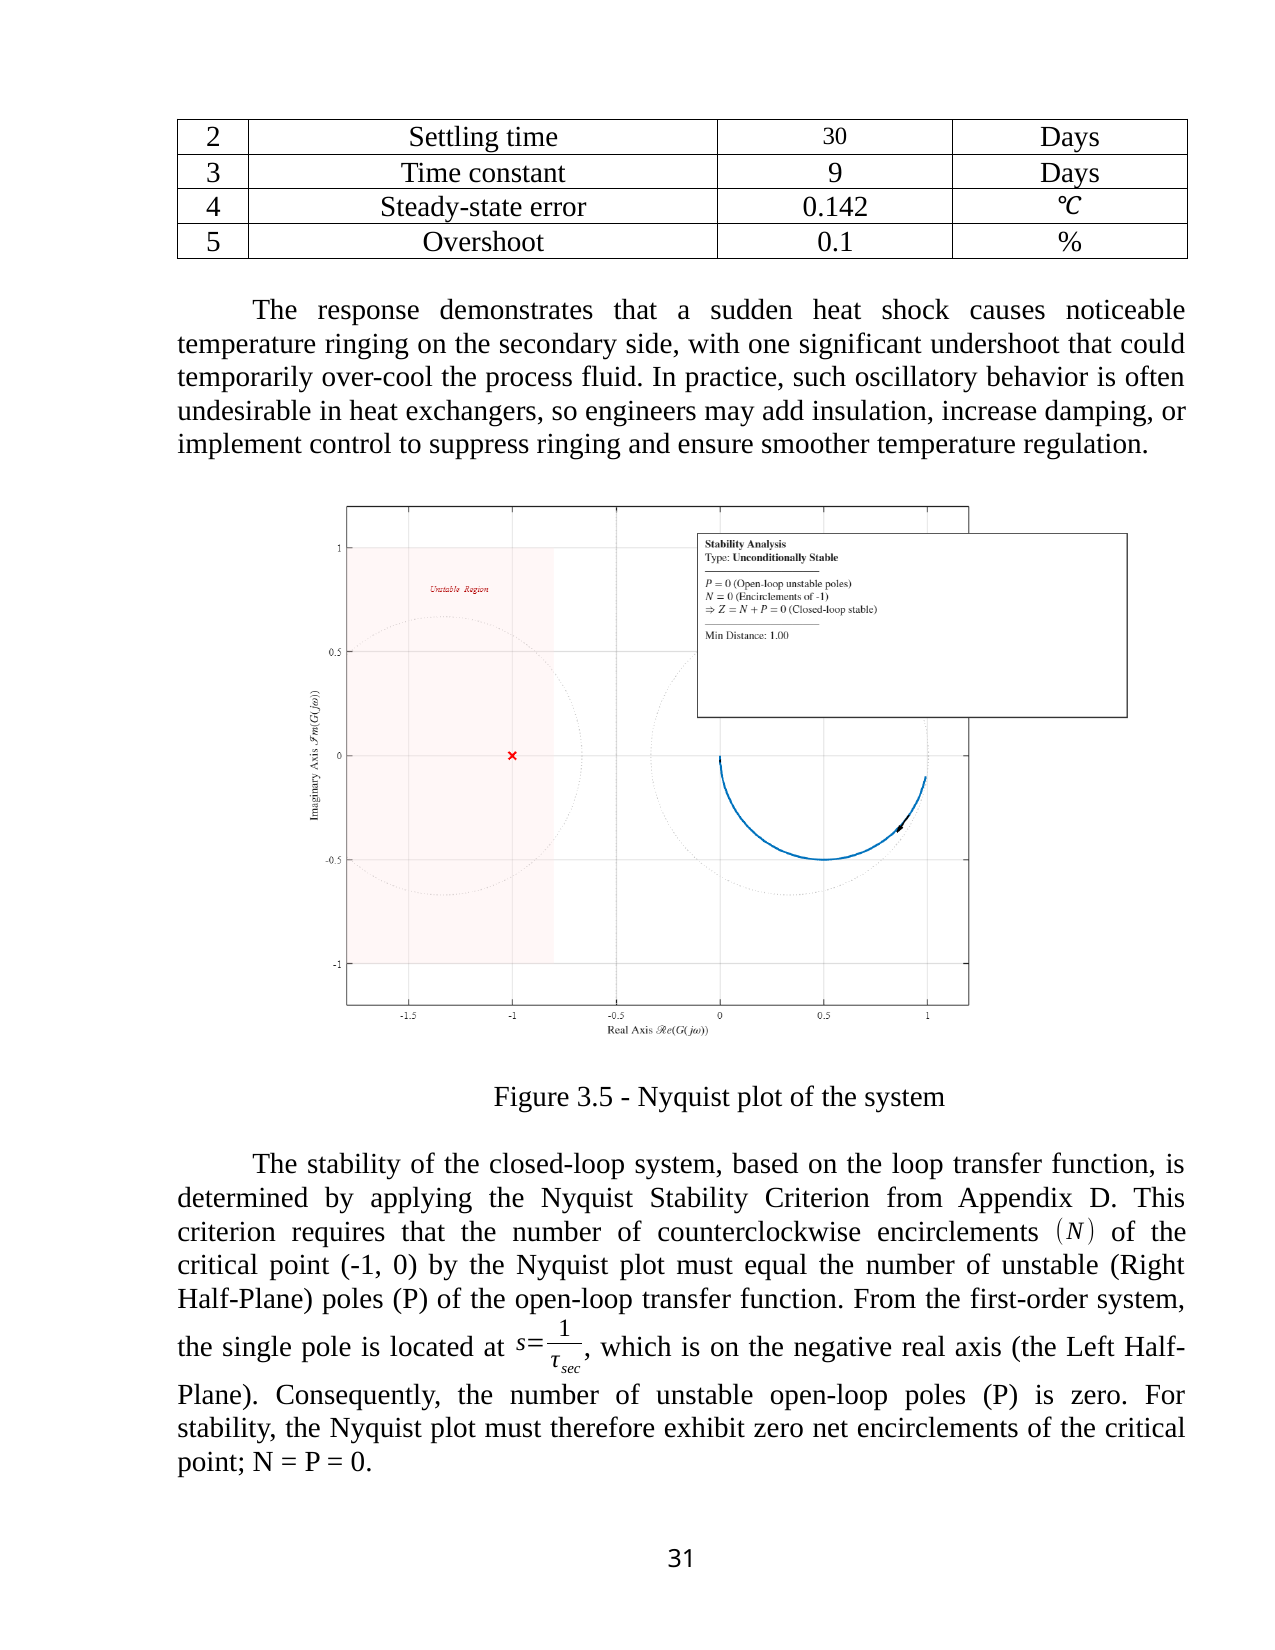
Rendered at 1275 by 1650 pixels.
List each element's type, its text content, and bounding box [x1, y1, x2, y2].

table_cell Days [953, 155, 1187, 188]
table_cell 2 [178, 120, 248, 154]
table_cell Time constant [249, 155, 717, 188]
table_cell % [953, 224, 1187, 258]
table_cell 0.1 [718, 224, 952, 258]
table_cell [718, 120, 952, 154]
table_cell Overshoot [249, 224, 717, 258]
table_cell Steady-state error [249, 189, 717, 223]
table_cell 0.142 [718, 189, 952, 223]
table_cell Settling time [249, 120, 717, 154]
table_cell 4 [178, 189, 248, 223]
table_cell 5 [178, 224, 248, 258]
table_cell 9 [718, 155, 952, 188]
text Figure 3.5 - Nyquist plot of the system [177, 1079, 1186, 1113]
text The response demonstrates that a sudden heat shock causes noticeable temperature ringing on the secondary side, with one significant undershoot that could temporarily over-cool the process fluid. In practice, such oscillatory behavior is often undesirable in heat exchangers, so engineers may add insulation, increase damping, or implement control to suppress ringing and ensure smoother temperature regulation. [177, 292, 1186, 460]
picture [300, 493, 1139, 1046]
table_cell [953, 189, 1187, 223]
table_cell Days [953, 120, 1187, 154]
table_cell 3 [178, 155, 248, 188]
text The stability of the closed-loop system, based on the loop transfer function, is determined by applying the Nyquist Stability Criterion from Appendix D. This criterion requires that the number of counterclockwise encirclements of the critical point (-1, 0) by the Nyquist plot must equal the number of unstable (Right Half-Plane) poles (P) of the open-loop transfer function. From the first-order system, the single pole is located at , which is on the negative real axis (the Left Half-Plane). Consequently, the number of unstable open-loop poles (P) is zero. For stability, the Nyquist plot must therefore exhibit zero net encirclements of the critical point; N = P = 0. [177, 1147, 1186, 1478]
